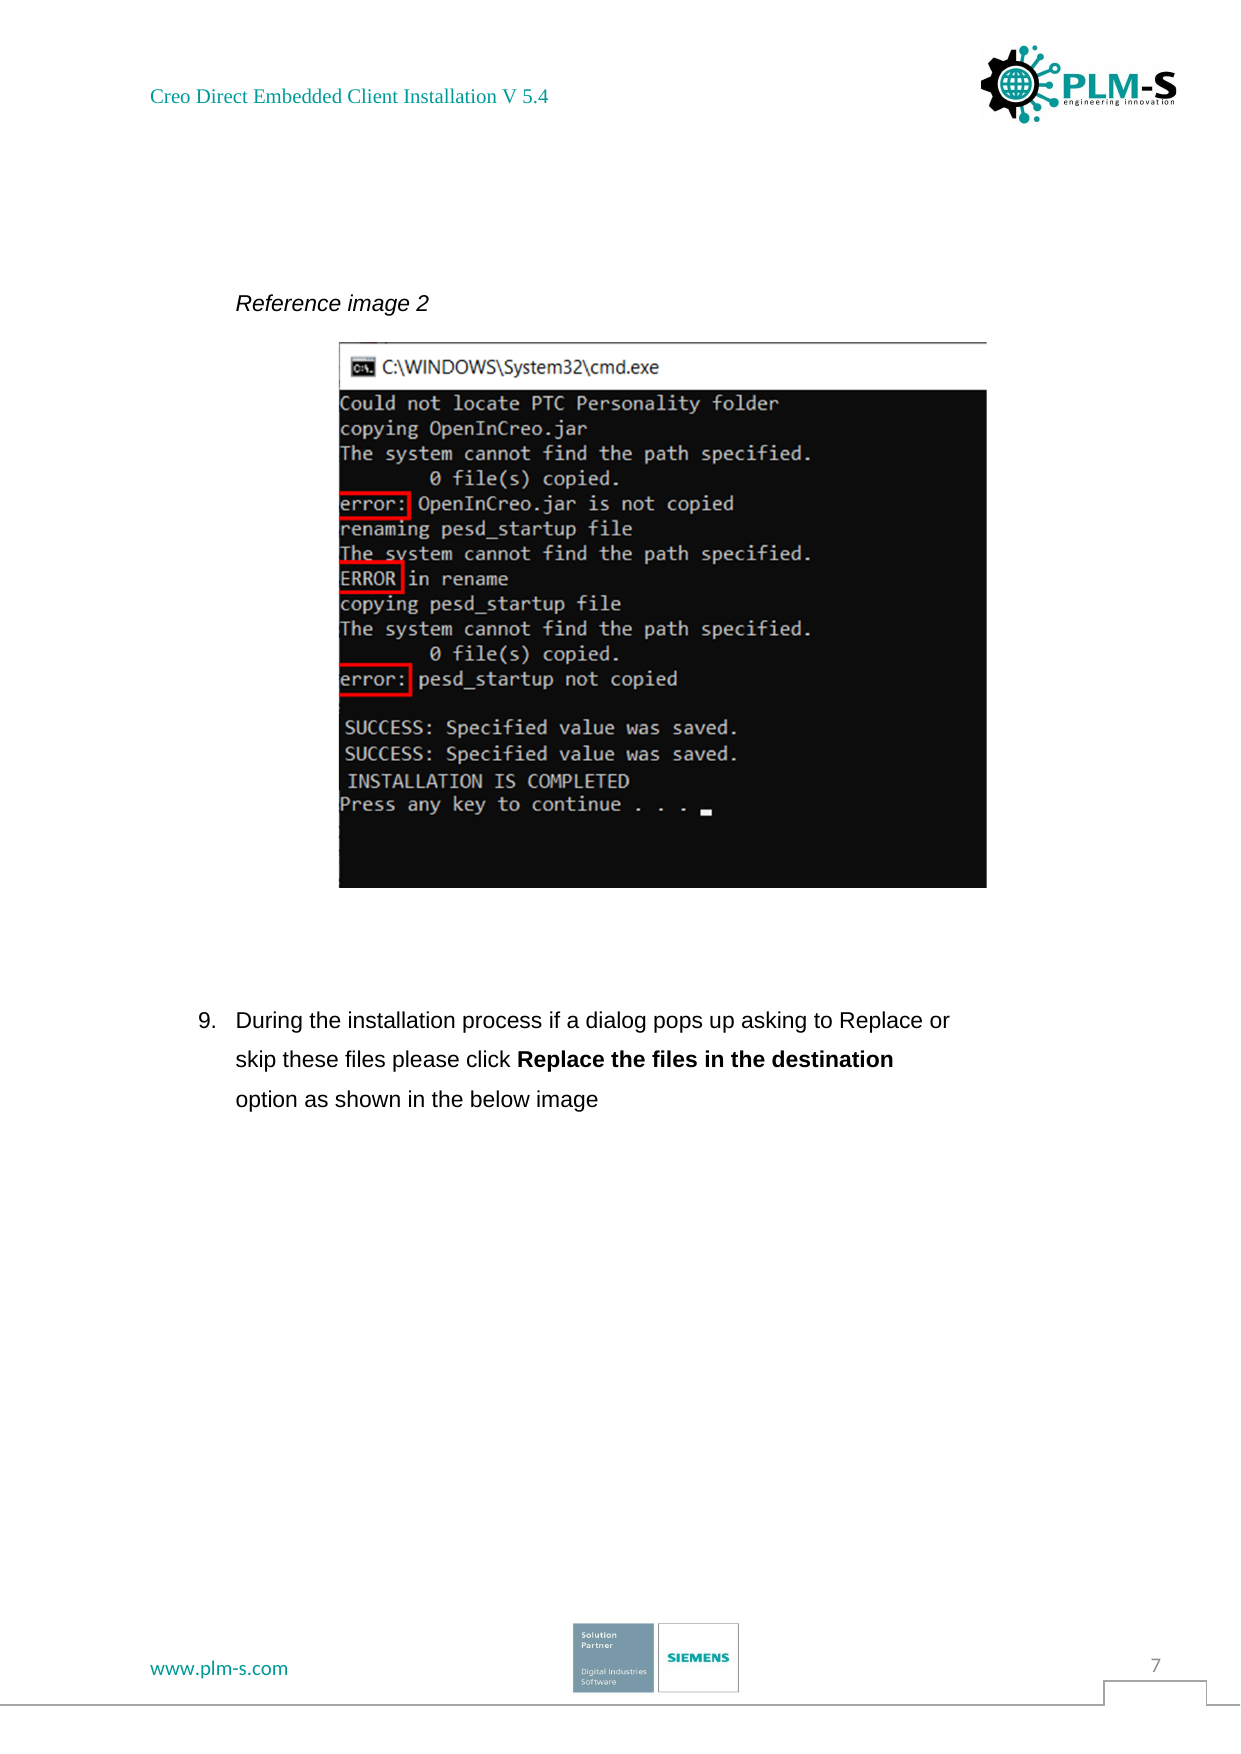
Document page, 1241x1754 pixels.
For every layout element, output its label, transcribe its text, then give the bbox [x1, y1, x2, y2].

list During the installation process if a dialog pops up asking to Replace or skip these files please click Replace the files in the destination option as shown in the below image [198, 1007, 955, 1112]
picture [980, 42, 1177, 127]
picture [338, 342, 987, 888]
list Reference image 2 [235, 289, 1090, 316]
